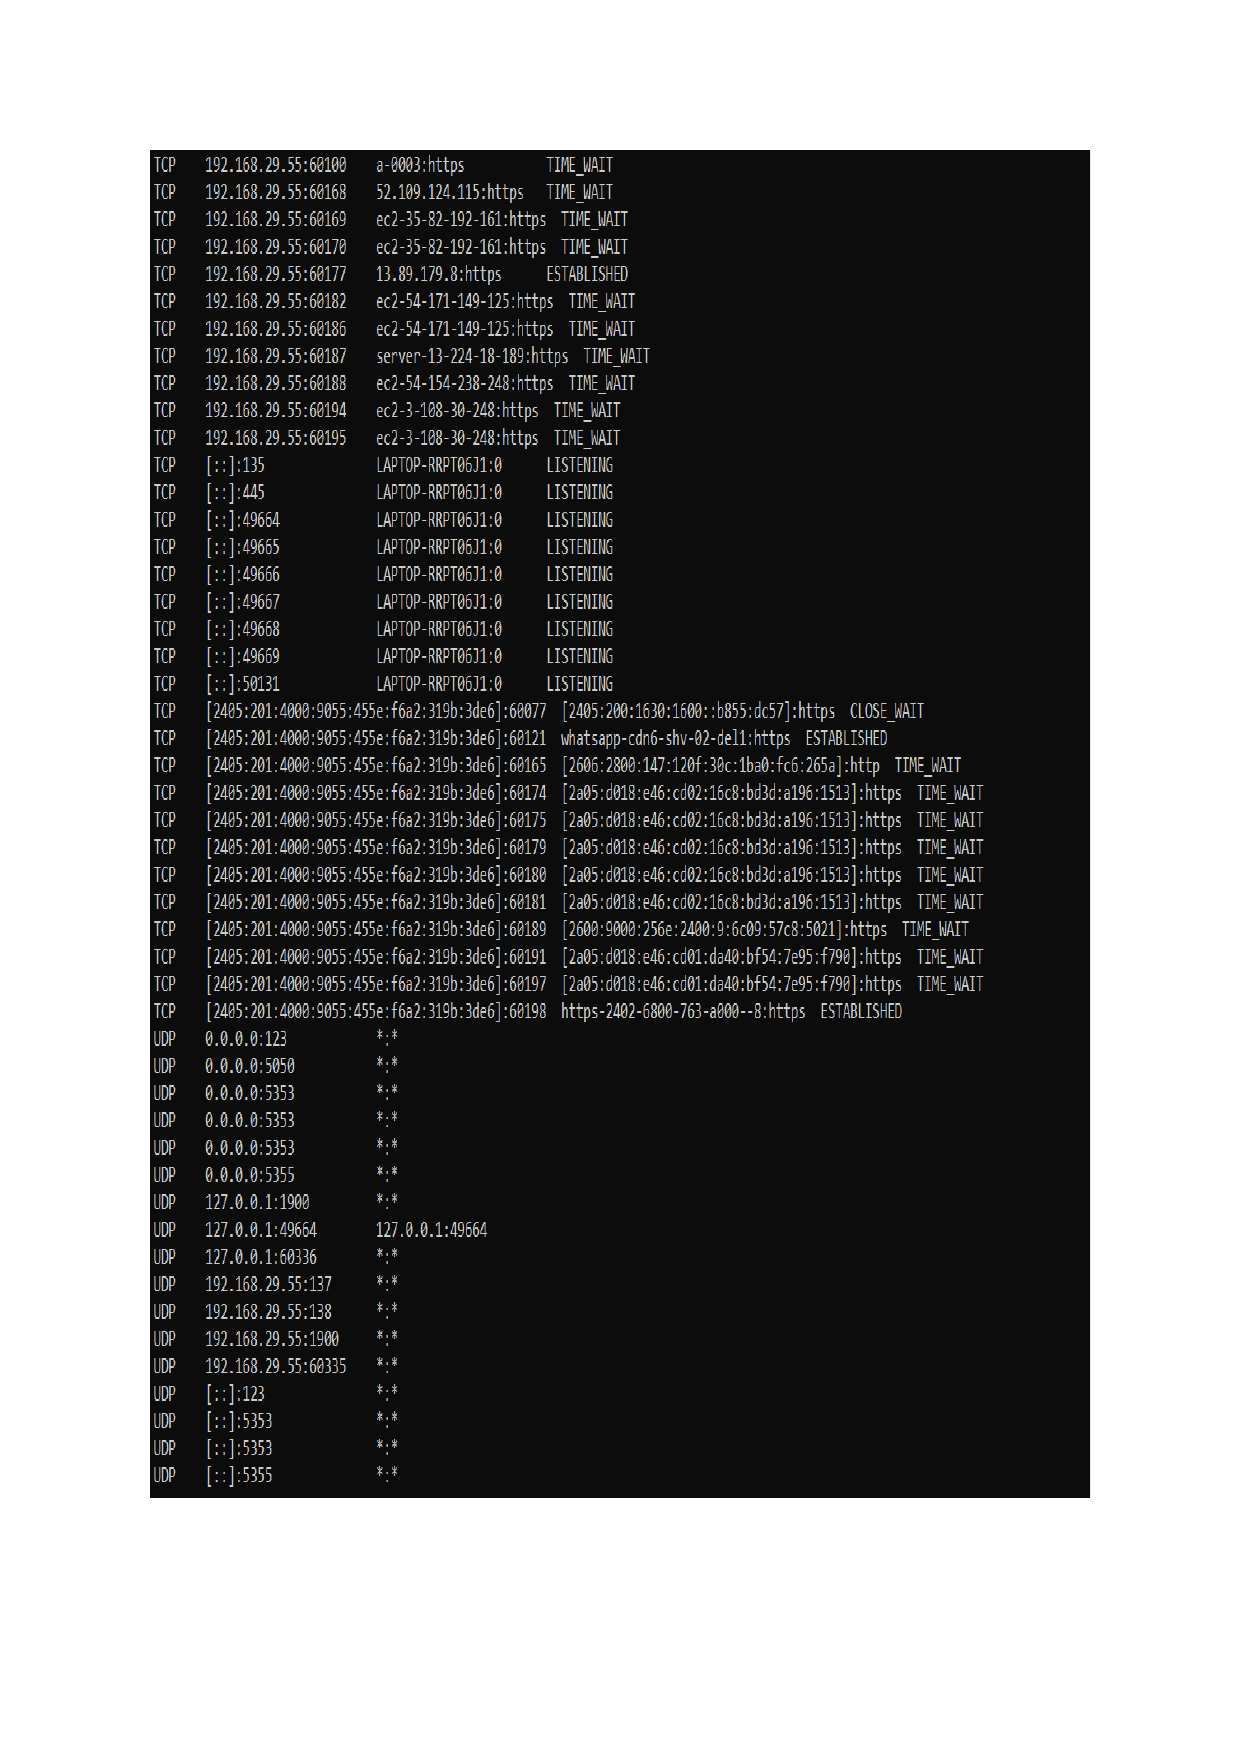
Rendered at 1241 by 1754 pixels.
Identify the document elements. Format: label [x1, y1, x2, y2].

picture [150, 150, 1091, 1498]
